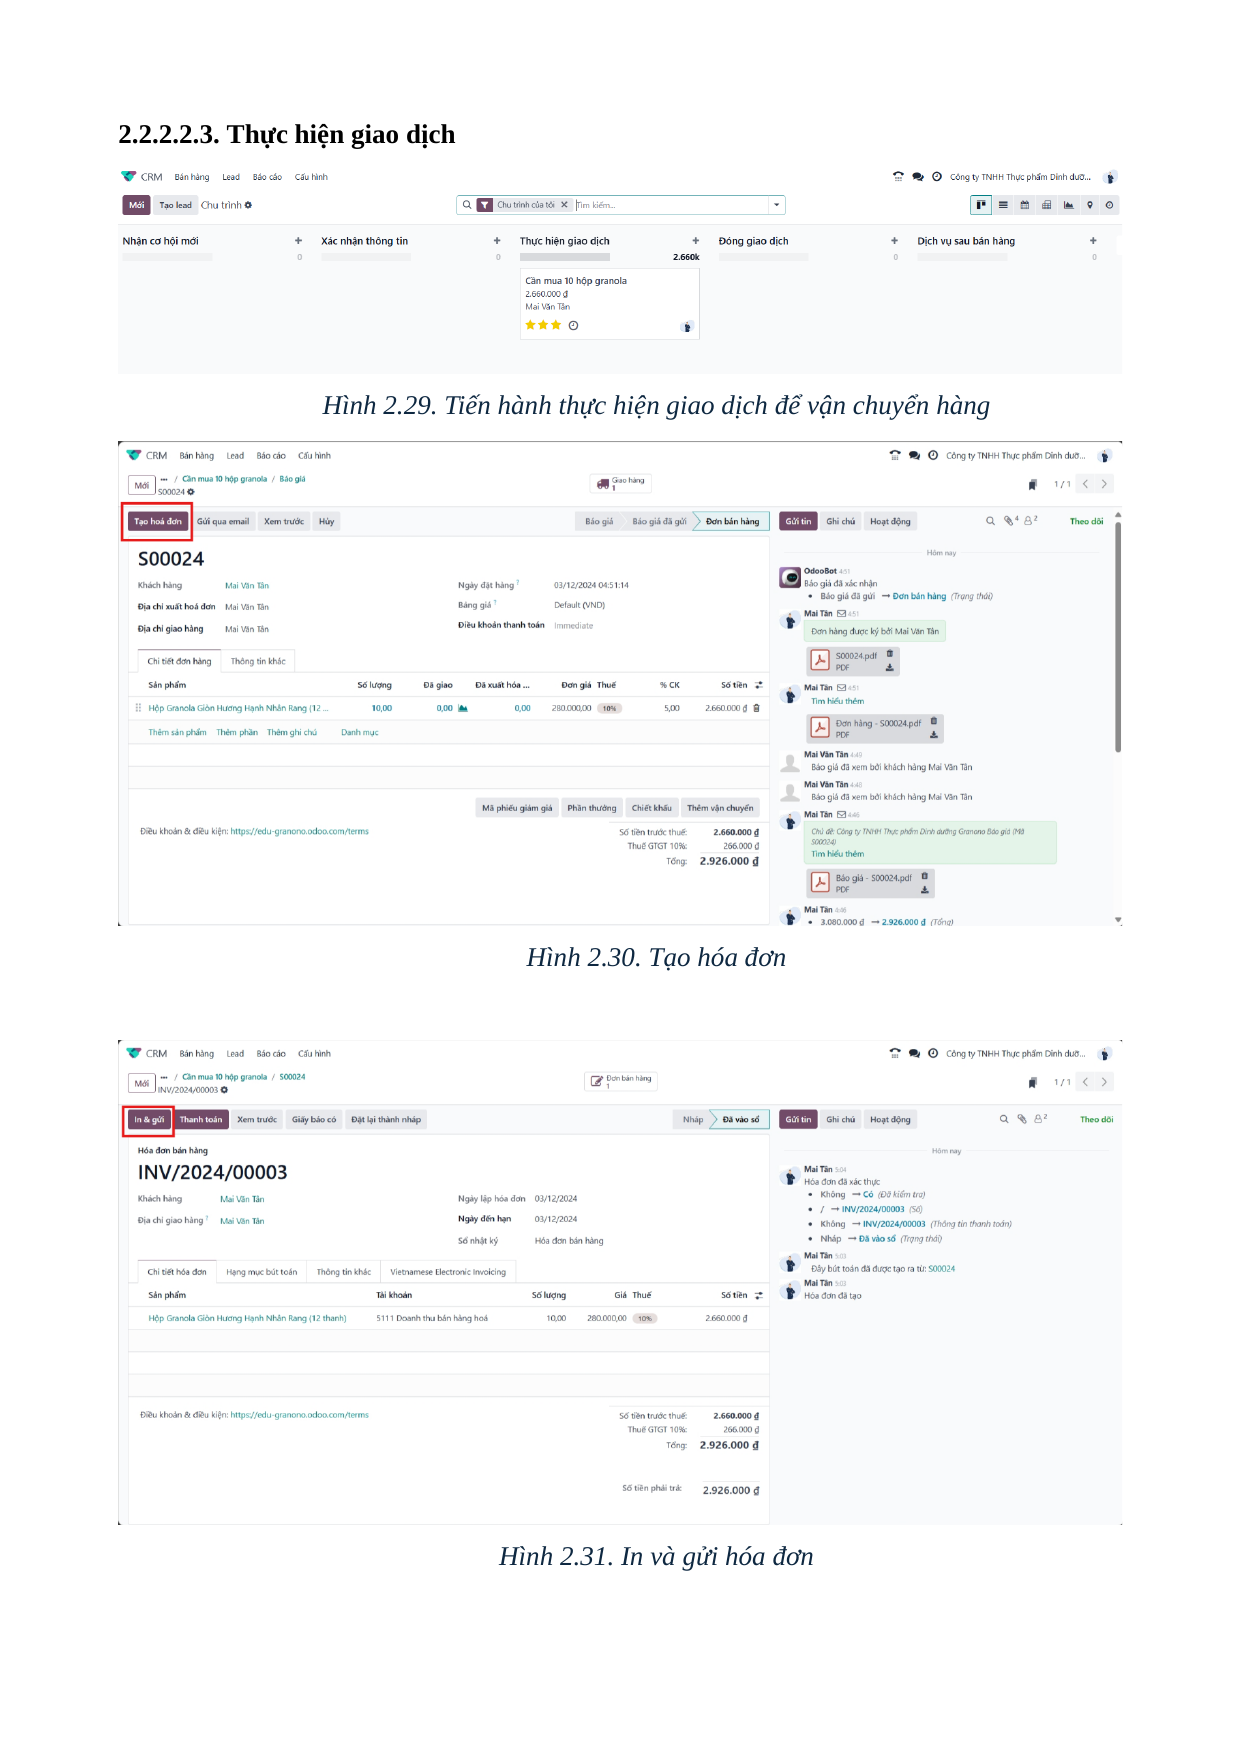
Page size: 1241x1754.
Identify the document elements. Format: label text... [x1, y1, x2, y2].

picture [118, 164, 1123, 374]
picture [118, 1040, 1123, 1525]
subtitle Thực hiện giao dịch [118, 118, 1122, 149]
picture [118, 441, 1123, 926]
